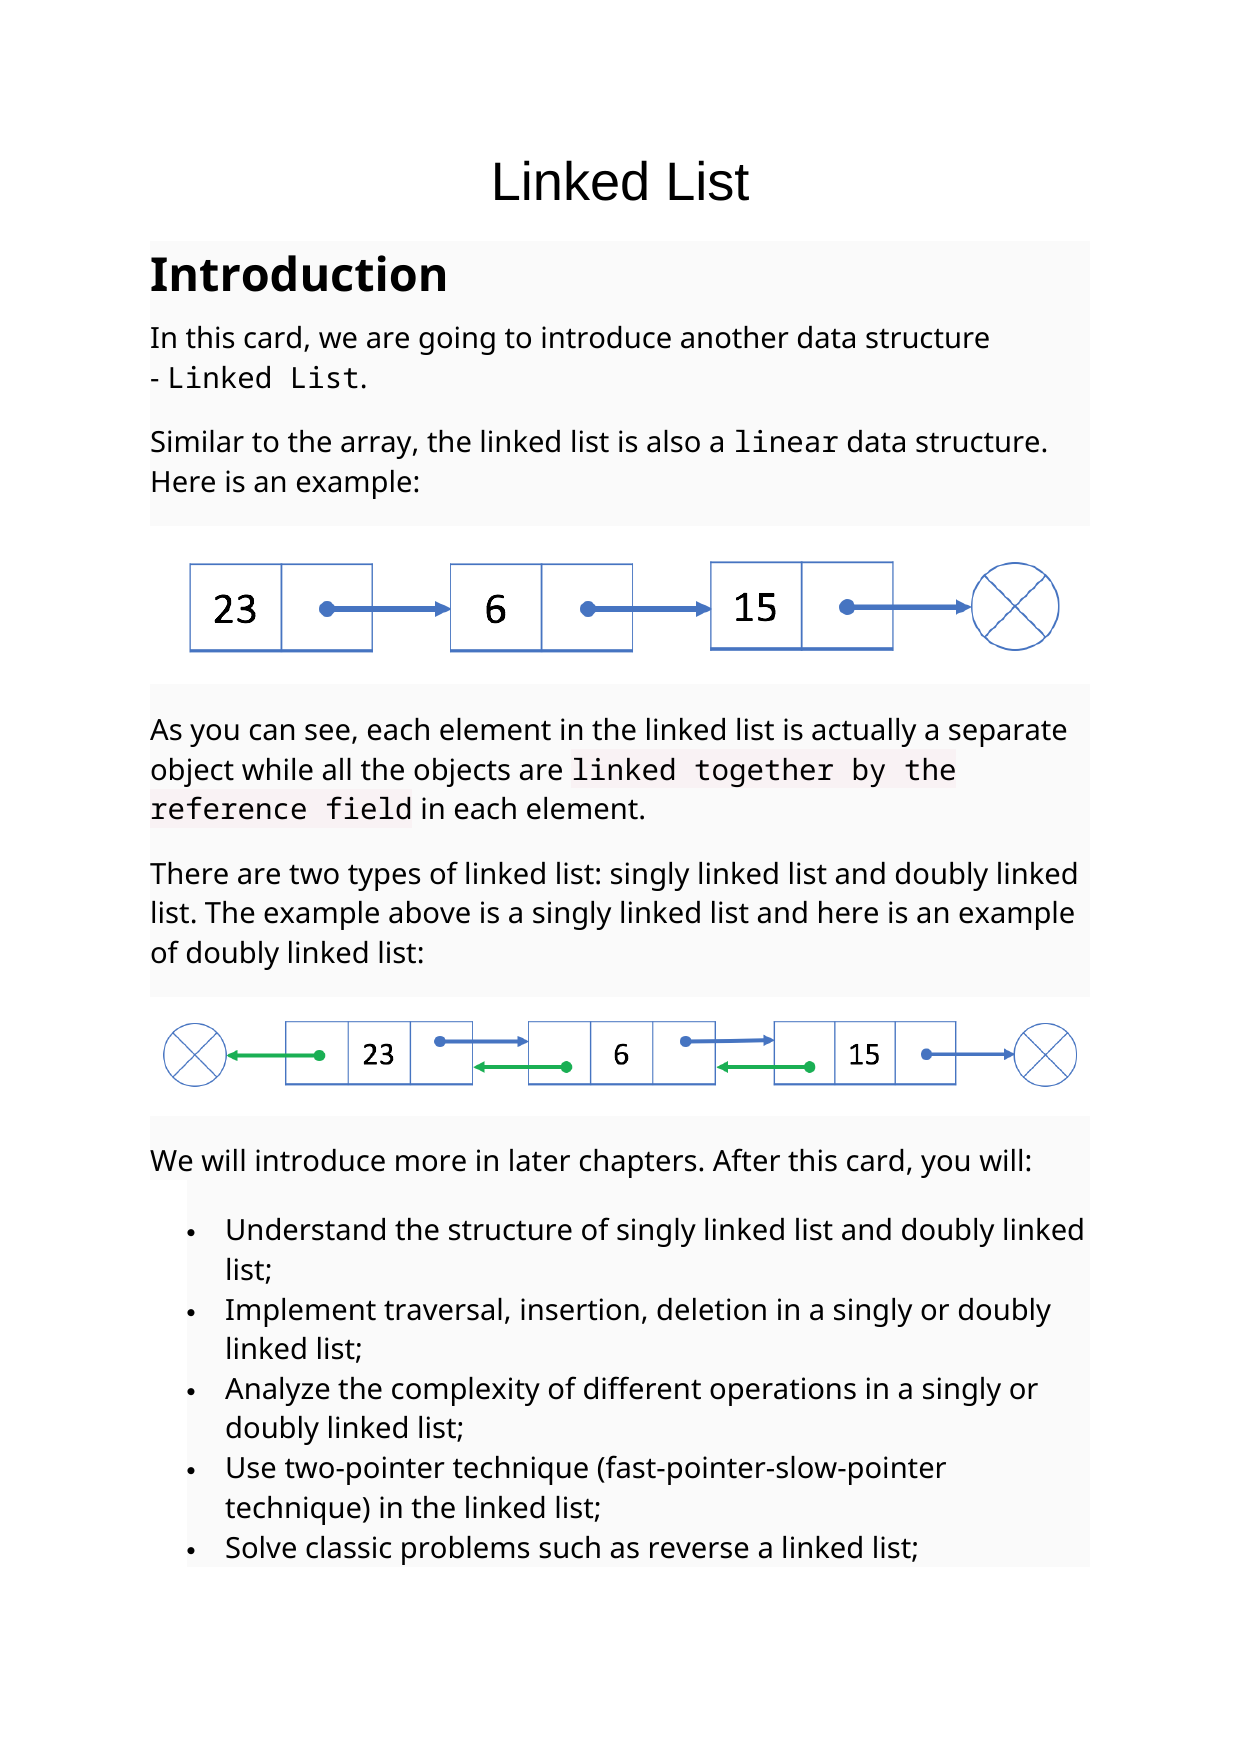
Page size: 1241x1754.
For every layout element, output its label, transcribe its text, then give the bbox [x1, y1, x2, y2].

list Implement traversal, insertion, deletion in a singly or doubly linked list; [187, 1289, 1090, 1368]
text Linked List [150, 150, 1090, 212]
text Introduction [150, 241, 1090, 305]
text As you can see, each element in the linked list is actually a separate object while all the objects are linked together by the reference field in each element. [150, 709, 1090, 828]
text We will introduce more in later chapters. After this card, you will: [150, 1141, 1090, 1180]
text In this card, we are going to introduce another data structure - Linked List. [150, 317, 1090, 397]
list Use two-pointer technique (fast-pointer-slow-pointer technique) in the linked list; [187, 1447, 1090, 1527]
text There are two types of linked list: singly linked list and doubly linked list. The example above is a singly linked list and here is an example of doubly linked list: [150, 853, 1090, 972]
list Analyze the complexity of different operations in a singly or doubly linked list; [187, 1368, 1090, 1447]
picture [150, 526, 1091, 684]
picture [150, 997, 1091, 1116]
list Solve classic problems such as reverse a linked list; [187, 1527, 1090, 1567]
list Understand the structure of singly linked list and doubly linked list; [187, 1209, 1090, 1289]
text Similar to the array, the linked list is also a linear data structure. Here is an example: [150, 422, 1090, 501]
